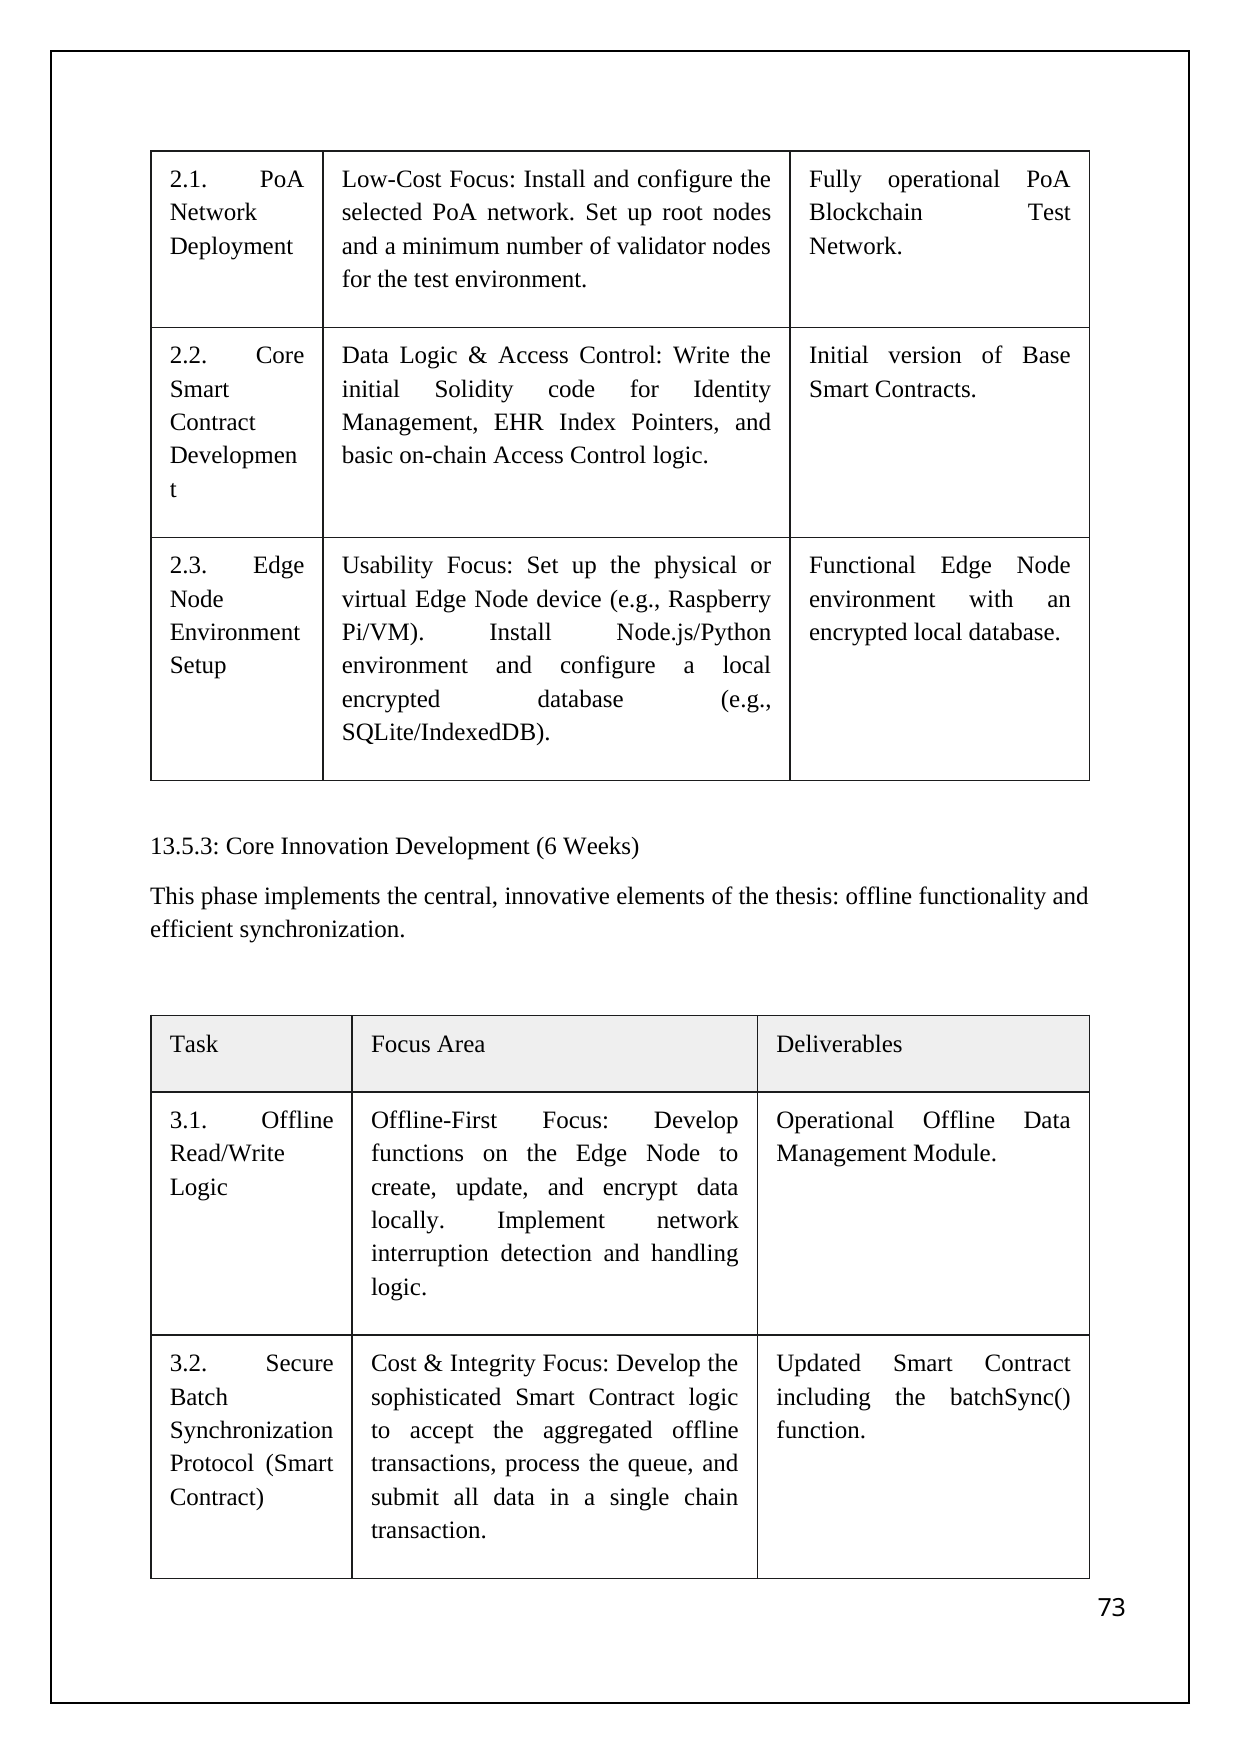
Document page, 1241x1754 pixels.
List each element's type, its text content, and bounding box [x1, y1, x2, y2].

table_cell 2.1. PoA Network Deployment [152, 152, 322, 327]
table_header Task [152, 1016, 351, 1091]
text This phase implements the central, innovative elements of the thesis: offline functionality and efficient synchronization. [150, 881, 1090, 943]
table_cell 2.2. Core Smart Contract Development [152, 328, 322, 536]
table_cell Low-Cost Focus: Install and configure the selected PoA network. Set up root nodes and a minimum number of validator nodes for the test environment. [324, 152, 789, 327]
table_cell Functional Edge Node environment with an encrypted local database. [791, 538, 1089, 780]
table_header Deliverables [758, 1016, 1089, 1091]
table_cell Initial version of Base Smart Contracts. [791, 328, 1089, 536]
table_cell 3.1. Offline Read/Write Logic [152, 1093, 351, 1334]
table_header Focus Area [353, 1016, 757, 1091]
table_cell Data Logic & Access Control: Write the initial Solidity code for Identity Management, EHR Index Pointers, and basic on-chain Access Control logic. [324, 328, 789, 536]
table_cell Cost & Integrity Focus: Develop the sophisticated Smart Contract logic to accept the aggregated offline transactions, process the queue, and submit all data in a single chain transaction. [353, 1336, 757, 1578]
table_cell Updated Smart Contract including the batchSync() function. [758, 1336, 1089, 1578]
table_cell 3.2. Secure Batch Synchronization Protocol (Smart Contract) [152, 1336, 351, 1578]
text 13.5.3: Core Innovation Development (6 Weeks) [150, 831, 1090, 860]
table_cell 2.3. Edge Node Environment Setup [152, 538, 322, 780]
table_cell Offline-First Focus: Develop functions on the Edge Node to create, update, and encrypt data locally. Implement network interruption detection and handling logic. [353, 1093, 757, 1334]
table_cell Usability Focus: Set up the physical or virtual Edge Node device (e.g., Raspberry Pi/VM). Install Node.js/Python environment and configure a local encrypted database (e.g., SQLite/IndexedDB). [324, 538, 789, 780]
table_cell Fully operational PoA Blockchain Test Network. [791, 152, 1089, 327]
table_cell Operational Offline Data Management Module. [758, 1093, 1089, 1334]
